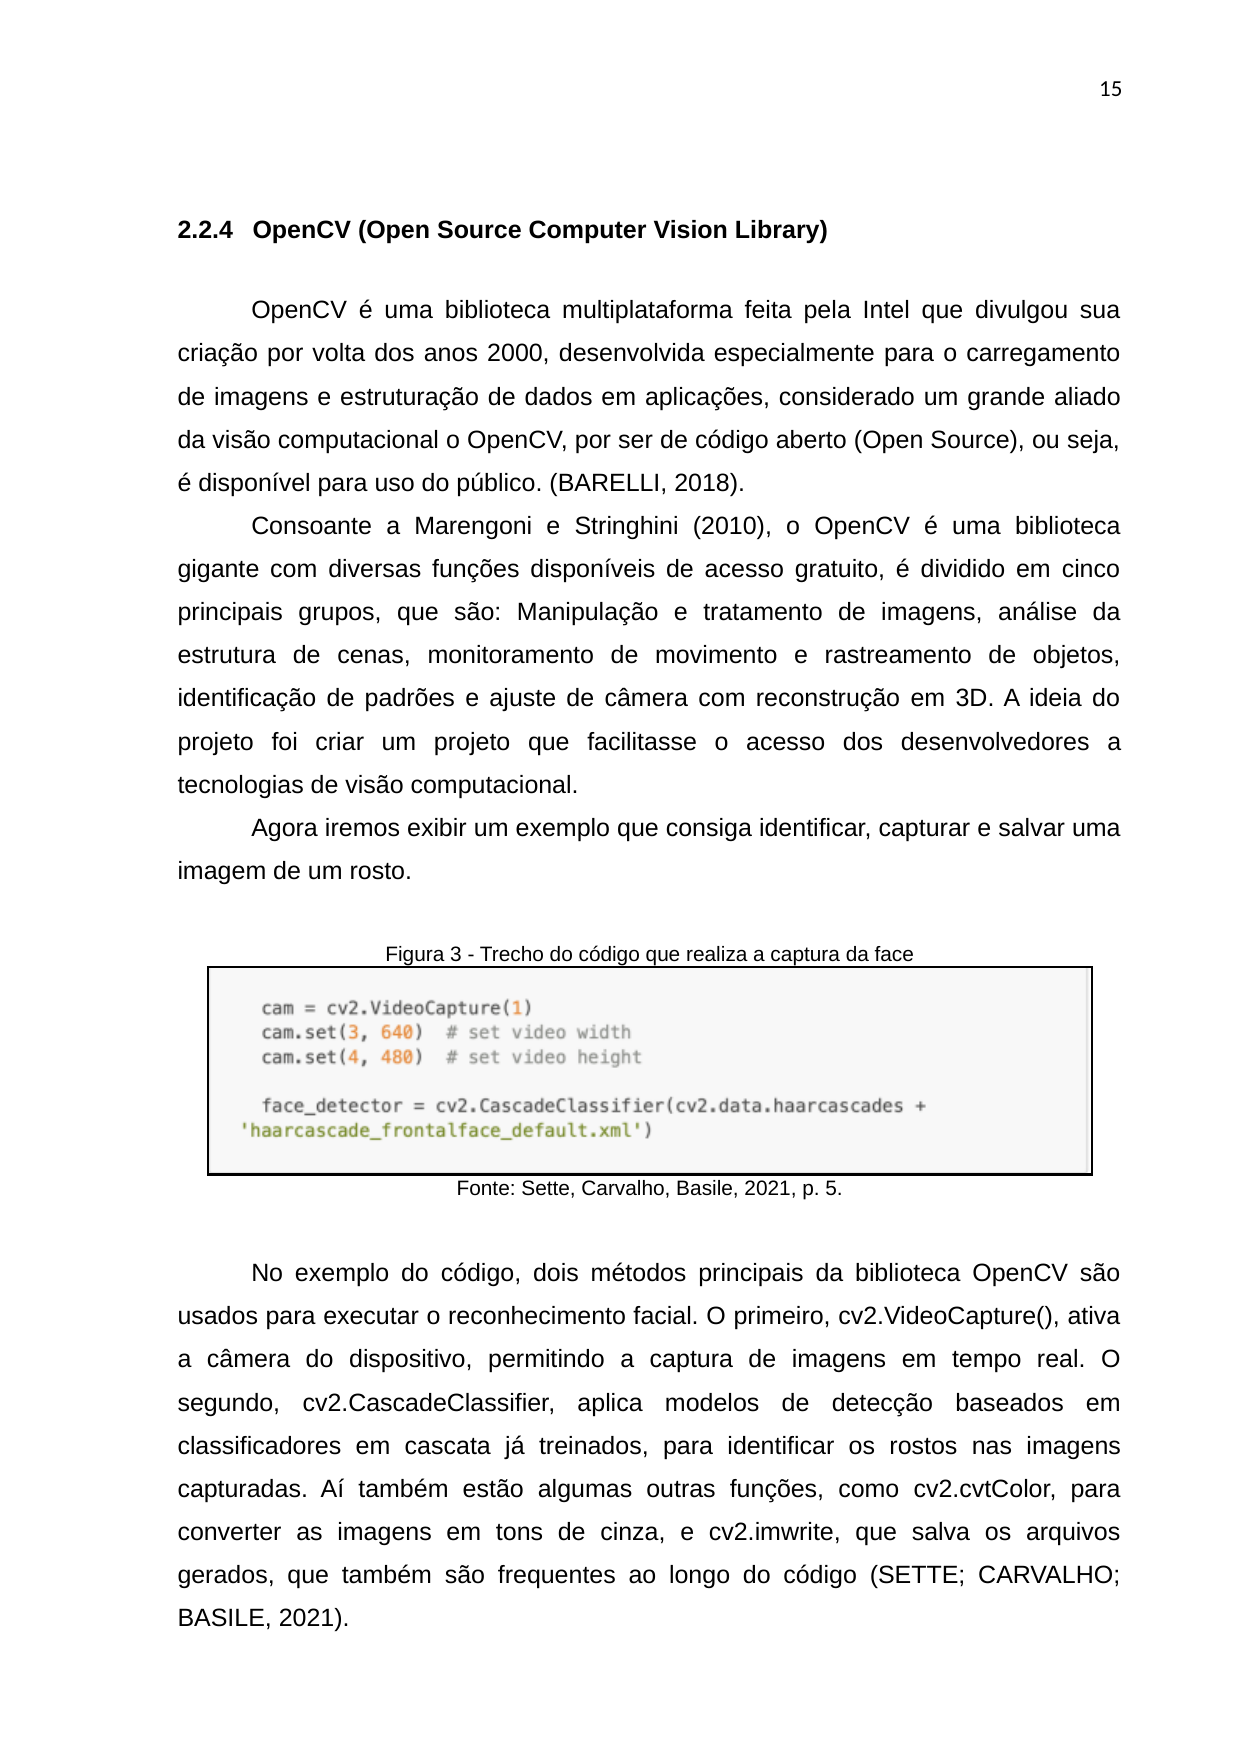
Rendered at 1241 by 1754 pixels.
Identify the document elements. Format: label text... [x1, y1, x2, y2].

text Fonte: Sette, Carvalho, Basile, 2021, p. 5. [177, 1176, 1122, 1199]
picture [209, 968, 1091, 1173]
text No exemplo do código, dois métodos principais da biblioteca OpenCV são usados para executar o reconhecimento facial. O primeiro, cv2.VideoCapture(), ativa a câmera do dispositivo, permitindo a captura de imagens em tempo real. O segundo, cv2.CascadeClassifier, aplica modelos de detecção baseados em classificadores em cascata já treinados, para identificar os rostos nas imagens capturadas. Aí também estão algumas outras funções, como cv2.cvtColor, para converter as imagens em tons de cinza, e cv2.imwrite, que salva os arquivos gerados, que também são frequentes ao longo do código (SETTE; CARVALHO; BASILE, 2021). [177, 1258, 1122, 1632]
text OpenCV é uma biblioteca multiplataforma feita pela Intel que divulgou sua criação por volta dos anos 2000, desenvolvida especialmente para o carregamento de imagens e estruturação de dados em aplicações, considerado um grande aliado da visão computacional o OpenCV, por ser de código aberto (Open Source), ou seja, é disponível para uso do público. (BARELLI, 2018). [177, 295, 1122, 497]
text Consoante a Marengoni e Stringhini (2010), o OpenCV é uma biblioteca gigante com diversas funções disponíveis de acesso gratuito, é dividido em cinco principais grupos, que são: Manipulação e tratamento de imagens, análise da estrutura de cenas, monitoramento de movimento e rastreamento de objetos, identificação de padrões e ajuste de câmera com reconstrução em 3D. A ideia do projeto foi criar um projeto que facilitasse o acesso dos desenvolvedores a tecnologias de visão computacional. [177, 511, 1122, 798]
subtitle OpenCV (Open Source Computer Vision Library) [177, 215, 1122, 243]
text Agora iremos exibir um exemplo que consiga identificar, capturar e salvar uma imagem de um rosto. [177, 813, 1122, 885]
